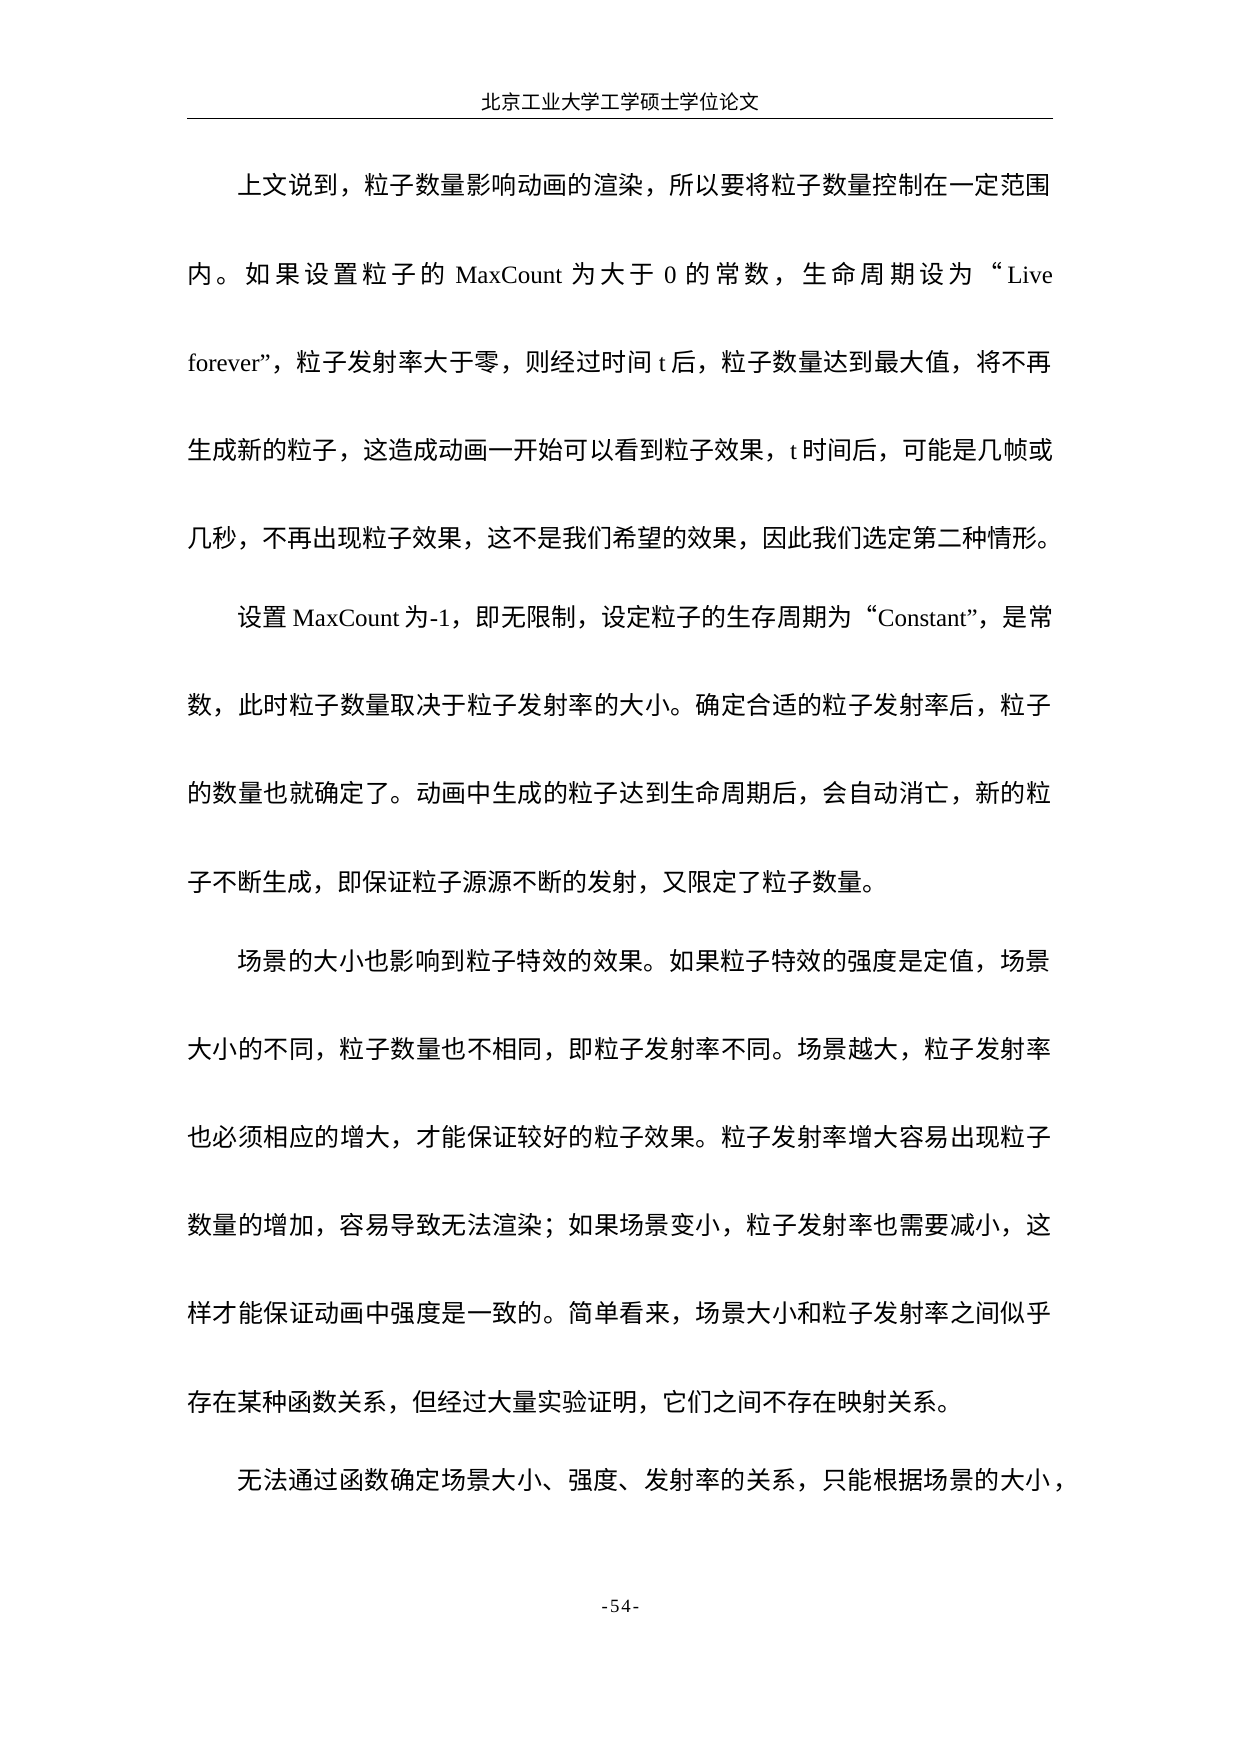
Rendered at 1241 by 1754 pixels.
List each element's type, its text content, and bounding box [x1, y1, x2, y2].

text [187, 1445, 1053, 1513]
text 设置MaxCount为-1，即无限制，设定粒子的生存周期为“Constant”，是常数，此时粒子数量取决于粒子发射率的大小。确定合适的粒子发射率后，粒子的数量也就确定了。动画中生成的粒子达到生命周期后，会自动消亡，新的粒子不断生成，即保证粒子源源不断的发射，又限定了粒子数量。 [187, 582, 1053, 914]
text 上文说到，粒子数量影响动画的渲染，所以要将粒子数量控制在一定范围内。如果设置粒子的MaxCount为大于0的常数，生命周期设为“Live forever”，粒子发射率大于零，则经过时间t后，粒子数量达到最大值，将不再生成新的粒子，这造成动画一开始可以看到粒子效果，t时间后，可能是几帧或几秒，不再出现粒子效果，这不是我们希望的效果，因此我们选定第二种情形。 [187, 150, 1053, 571]
text 场景的大小也影响到粒子特效的效果。如果粒子特效的强度是定值，场景大小的不同，粒子数量也不相同，即粒子发射率不同。场景越大，粒子发射率也必须相应的增大，才能保证较好的粒子效果。粒子发射率增大容易出现粒子数量的增加，容易导致无法渲染；如果场景变小，粒子发射率也需要减小，这样才能保证动画中强度是一致的。简单看来，场景大小和粒子发射率之间似乎存在某种函数关系，但经过大量实验证明，它们之间不存在映射关系。 [187, 925, 1053, 1434]
